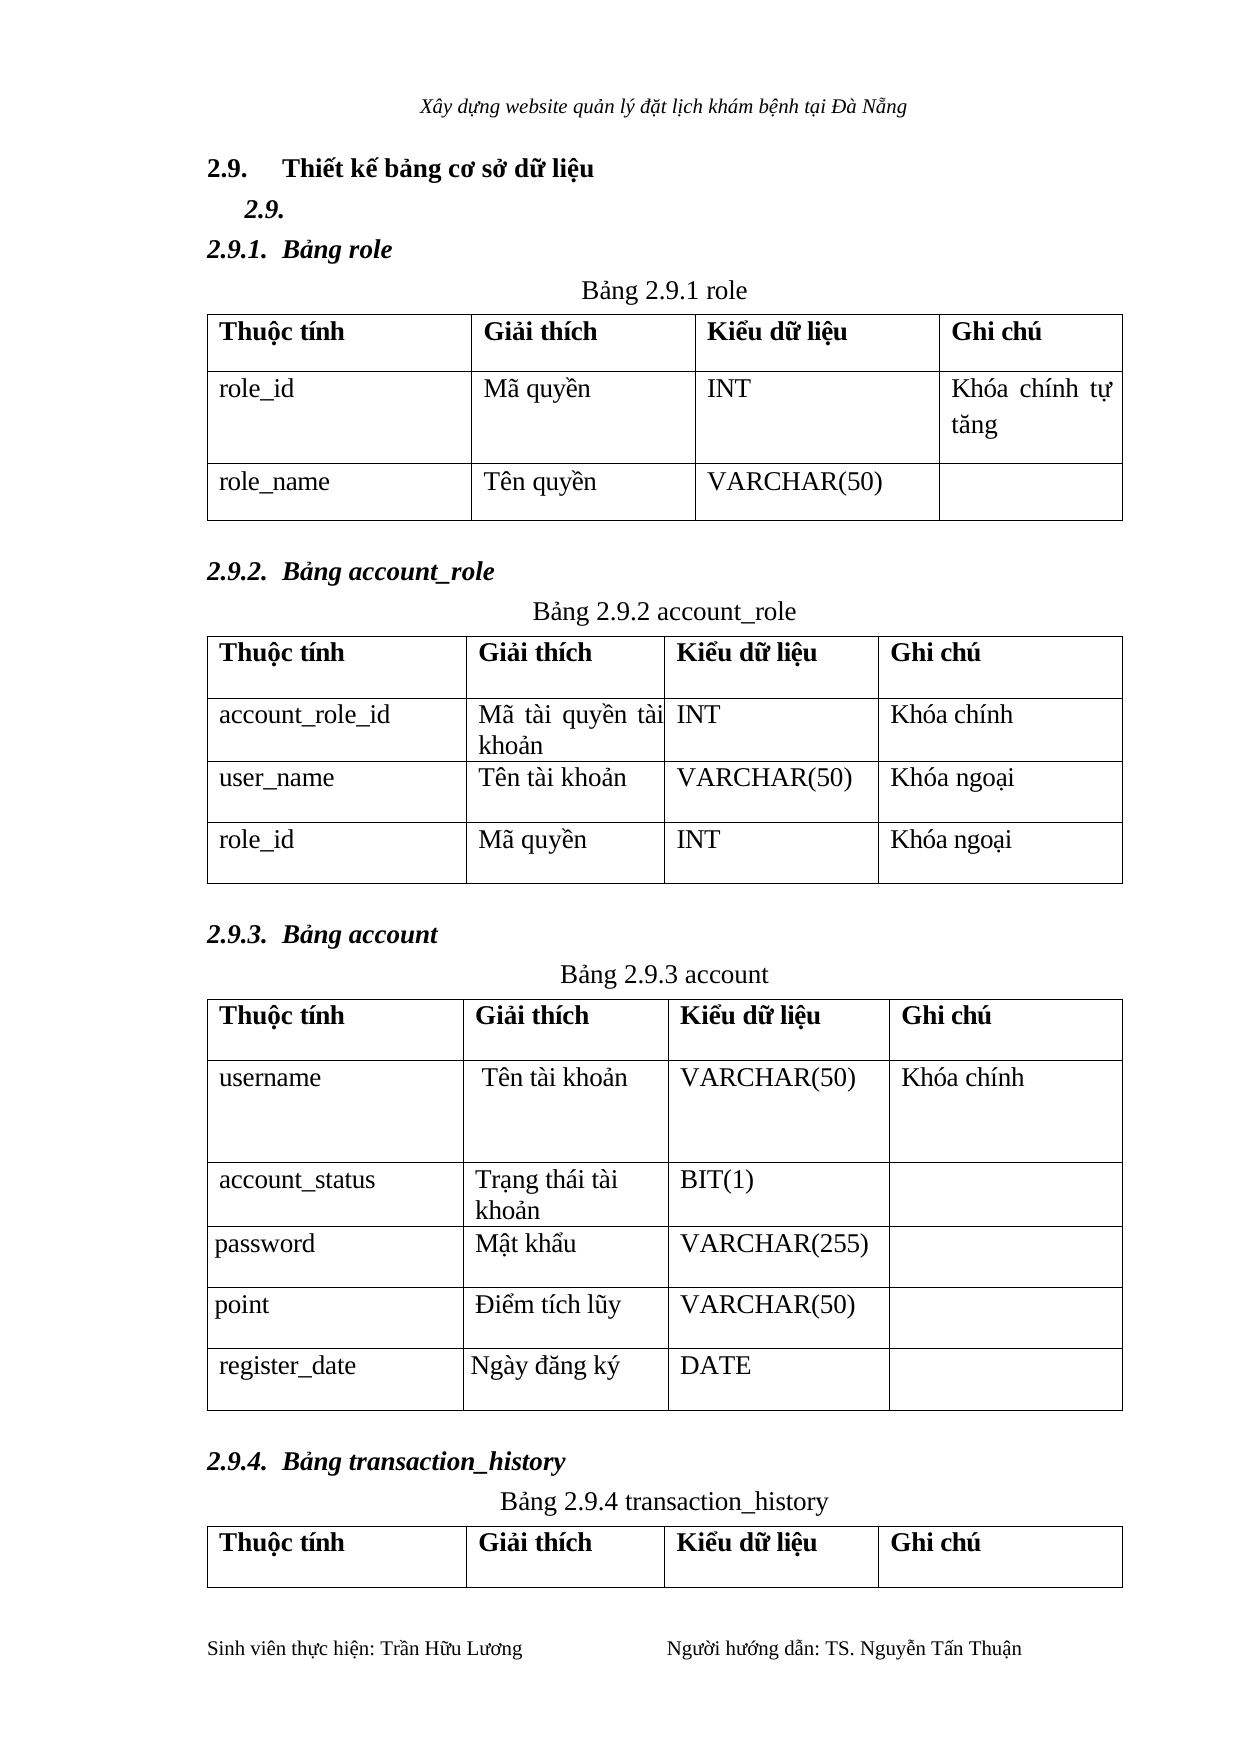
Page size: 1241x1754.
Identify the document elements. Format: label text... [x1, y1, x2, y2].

list Thiết kế bảng cơ sở dữ liệu [207, 153, 1122, 184]
table_header Kiểu dữ liệu [669, 1000, 889, 1060]
table_cell Điểm tích lũy [464, 1288, 668, 1348]
table_cell point [208, 1288, 463, 1348]
table_cell Tên quyền [472, 464, 695, 520]
table_cell [890, 1349, 1122, 1409]
table_cell VARCHAR(50) [665, 762, 878, 822]
table_cell Mã quyền [472, 372, 695, 463]
table_cell Khóa ngoại [879, 762, 1122, 822]
table_header Kiểu dữ liệu [665, 637, 878, 697]
table_cell Mã quyền [467, 823, 664, 883]
table_cell INT [696, 372, 939, 463]
text Bảng 2.9.3 account [207, 958, 1122, 990]
table_cell VARCHAR(50) [669, 1061, 889, 1162]
table_header Giải thích [467, 637, 664, 697]
table_cell role_id [208, 823, 466, 883]
table_cell user_name [208, 762, 466, 822]
table_cell Khóa chính tự tăng [940, 372, 1122, 463]
table_cell Mật khẩu [464, 1227, 668, 1287]
table_cell [890, 1288, 1122, 1348]
table_cell role_name [208, 464, 471, 520]
list Bảng account_role [207, 555, 1122, 586]
table_cell register_date [208, 1349, 463, 1409]
table_cell account_role_id [208, 699, 466, 761]
table_header Ghi chú [890, 1000, 1122, 1060]
table_header Ghi chú [879, 637, 1122, 697]
table_cell account_status [208, 1163, 463, 1226]
table_header Giải thích [464, 1000, 668, 1060]
table_header Thuộc tính [208, 1000, 463, 1060]
table_cell Khóa chính [890, 1061, 1122, 1162]
table_cell Khóa ngoại [879, 823, 1122, 883]
table_cell DATE [669, 1349, 889, 1409]
text Bảng 2.9.1 role [207, 274, 1122, 305]
list Bảng transaction_history [207, 1445, 1122, 1476]
table_cell [890, 1227, 1122, 1287]
table_header Kiểu dữ liệu [696, 315, 939, 371]
text Bảng 2.9.4 transaction_history [207, 1485, 1122, 1516]
table_cell INT [665, 699, 878, 761]
table_cell Tên tài khoản [467, 762, 664, 822]
table_header Kiểu dữ liệu [665, 1527, 878, 1587]
table_cell Khóa chính [879, 699, 1122, 761]
table_cell VARCHAR(50) [696, 464, 939, 520]
table_cell Mã tài quyền tài khoản [467, 699, 664, 761]
table_cell VARCHAR(50) [669, 1288, 889, 1348]
table_cell [940, 464, 1122, 520]
table_header Giải thích [467, 1527, 664, 1587]
table_header Ghi chú [940, 315, 1122, 371]
list Bảng account [207, 918, 1122, 949]
table_cell INT [665, 823, 878, 883]
table_cell password [208, 1227, 463, 1287]
list Bảng role [207, 233, 1122, 264]
table_cell VARCHAR(255) [669, 1227, 889, 1287]
table_header Thuộc tính [208, 315, 471, 371]
table_cell [890, 1163, 1122, 1226]
table_cell Tên tài khoản [464, 1061, 668, 1162]
text Bảng 2.9.2 account_role [207, 596, 1122, 627]
table_header Thuộc tính [208, 1527, 466, 1587]
table_cell BIT(1) [669, 1163, 889, 1226]
table_header Giải thích [472, 315, 695, 371]
table_cell role_id [208, 372, 471, 463]
table_cell username [208, 1061, 463, 1162]
table_cell Ngày đăng ký [464, 1349, 668, 1409]
table_header Thuộc tính [208, 637, 466, 697]
table_cell Trạng thái tài khoản [464, 1163, 668, 1226]
table_header Ghi chú [879, 1527, 1122, 1587]
